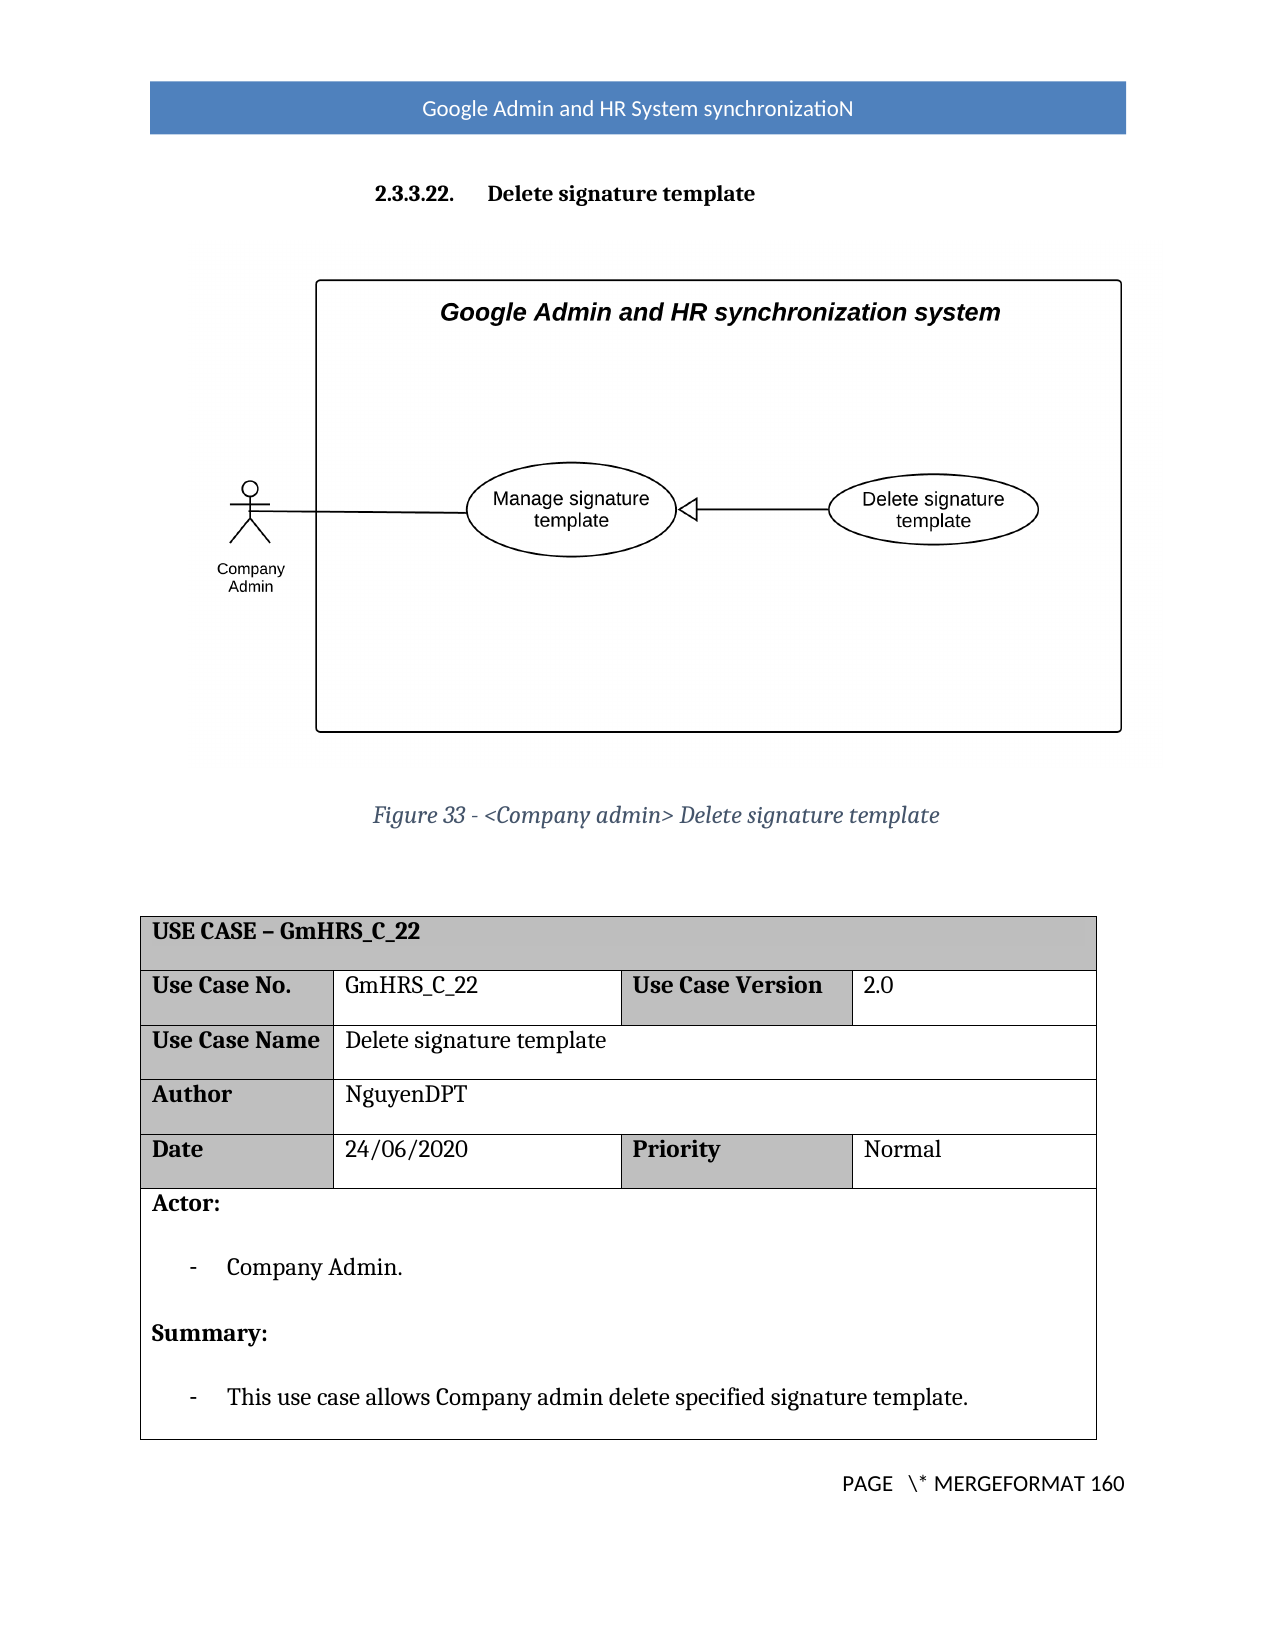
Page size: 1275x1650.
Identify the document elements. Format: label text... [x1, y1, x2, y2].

text Figure 33 - <Company admin> Delete signature template [187, 801, 1125, 829]
table_cell NguyenDPT [334, 1080, 1096, 1134]
picture [187, 240, 1163, 768]
table_cell Normal [853, 1135, 1096, 1188]
table_cell Use Case Version [622, 971, 852, 1025]
table_cell Priority [622, 1135, 852, 1188]
table_cell Use Case Name [141, 1026, 333, 1079]
table_header USE CASE – GmHRS_C_22 [141, 917, 1096, 970]
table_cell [141, 1189, 1096, 1439]
subtitle Delete signature template [375, 181, 1125, 207]
table_cell 24/06/2020 [334, 1135, 621, 1188]
table_cell Delete signature template [334, 1026, 1096, 1079]
table_cell Author [141, 1080, 333, 1134]
table_cell GmHRS_C_22 [334, 971, 621, 1025]
table_cell Date [141, 1135, 333, 1188]
table_cell 2.0 [853, 971, 1096, 1025]
table_cell Use Case No. [141, 971, 333, 1025]
